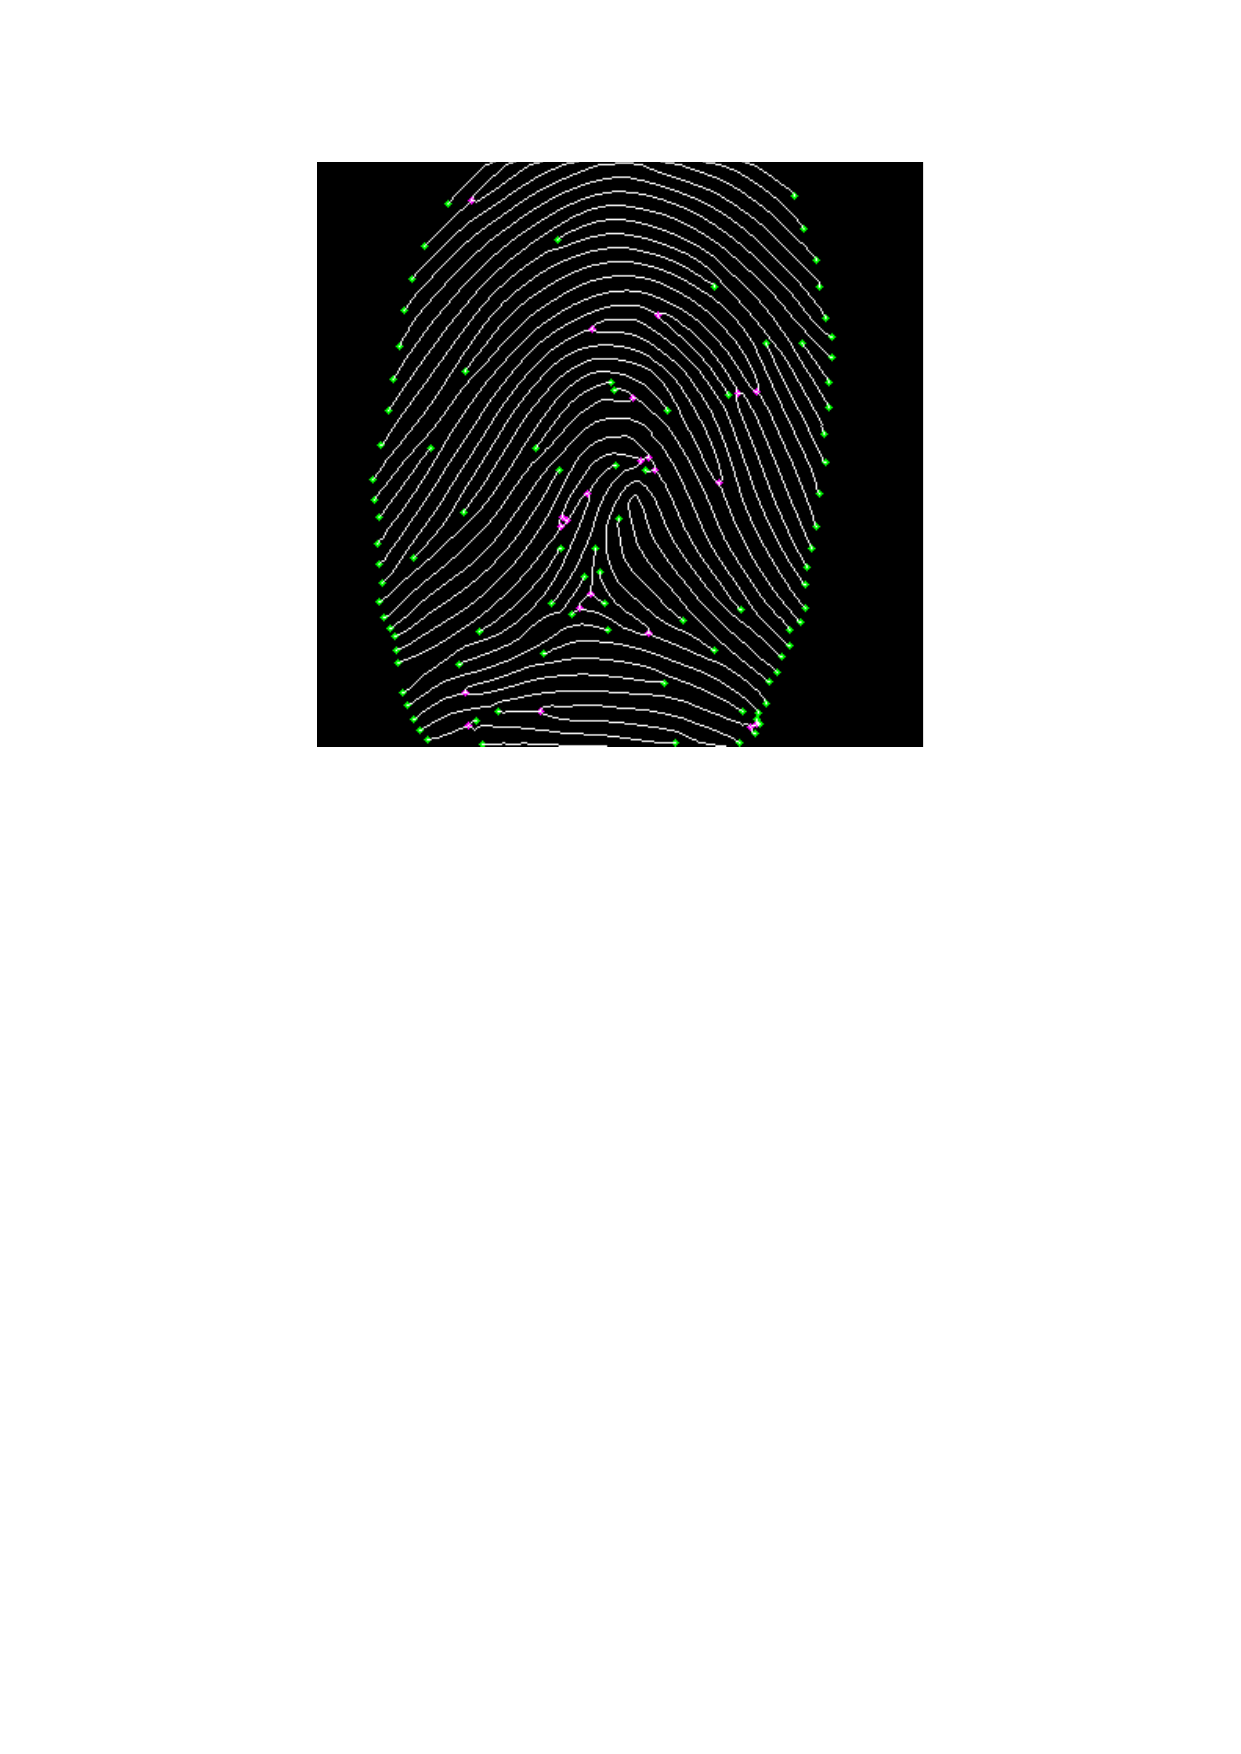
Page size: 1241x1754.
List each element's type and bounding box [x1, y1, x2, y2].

picture [317, 162, 924, 747]
